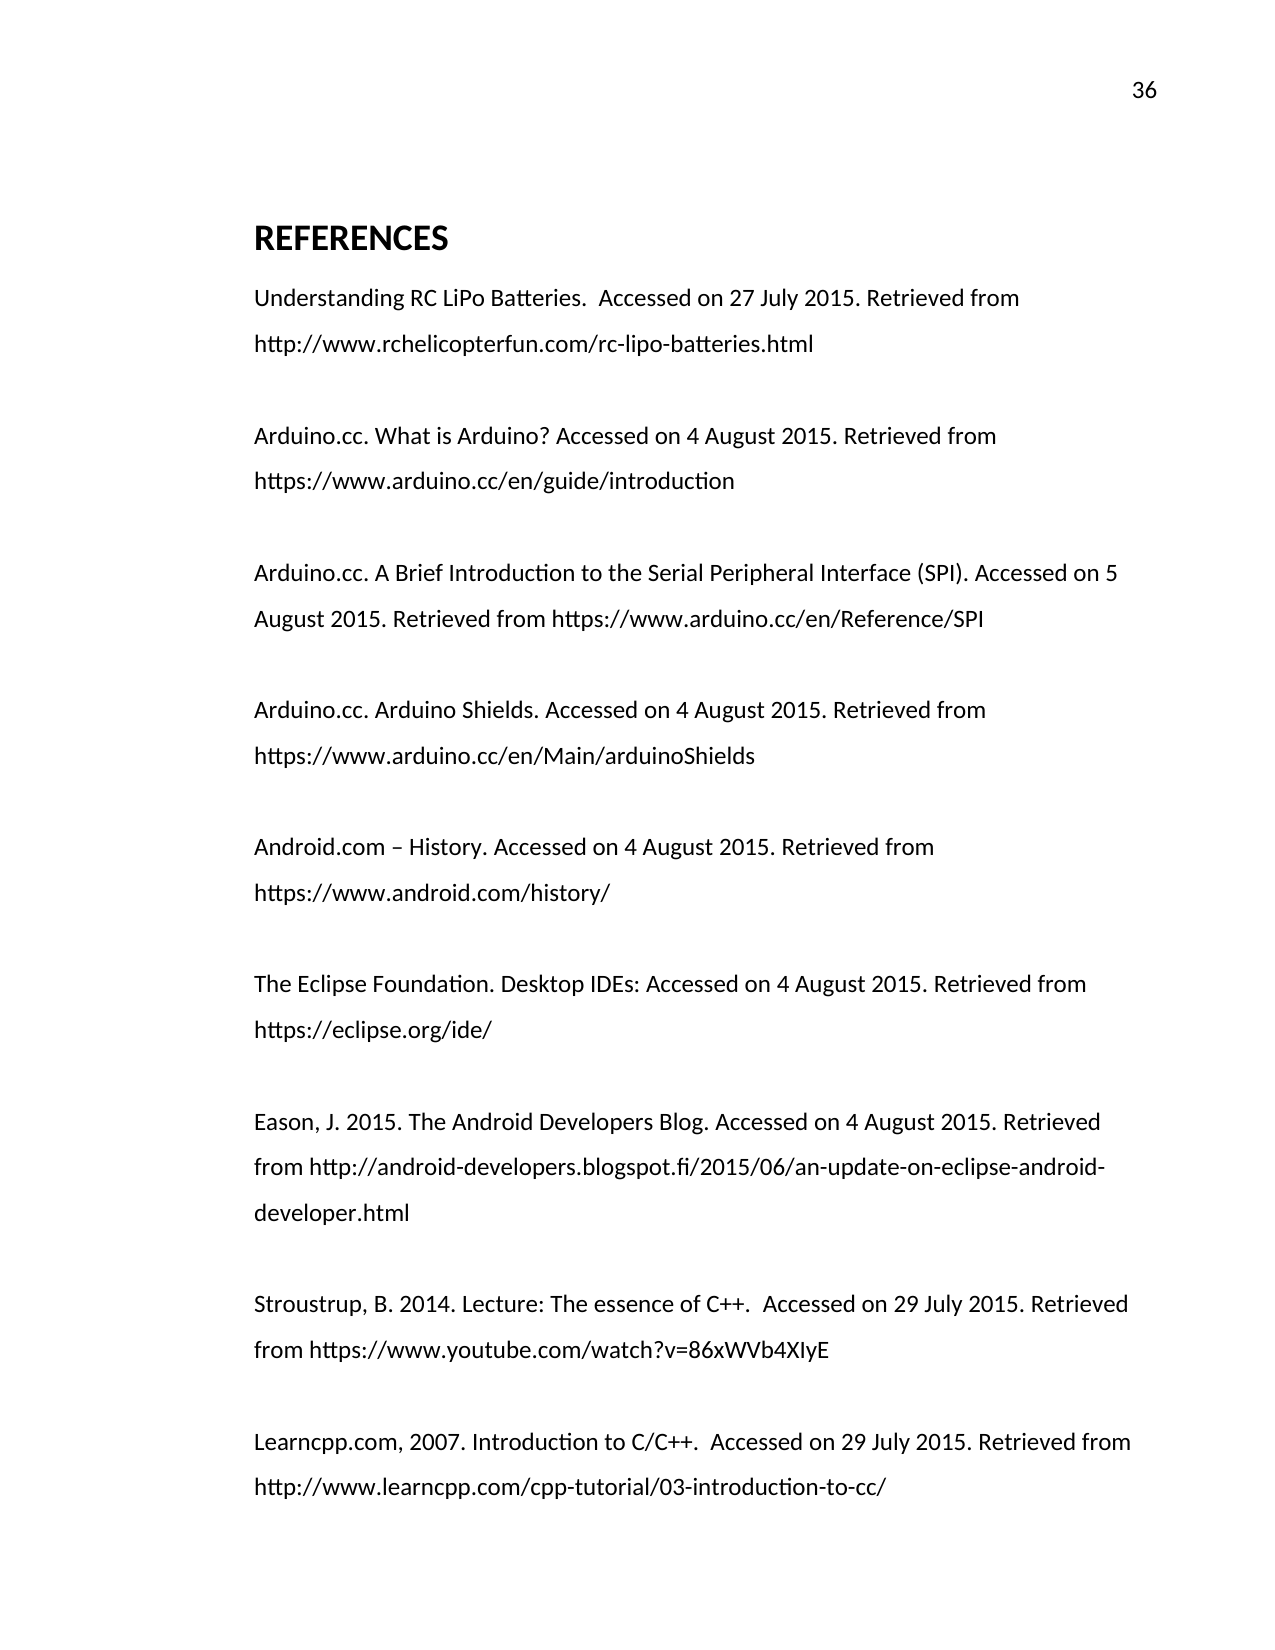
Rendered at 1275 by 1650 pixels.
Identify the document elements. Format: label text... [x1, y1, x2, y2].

text Arduino.cc. What is Arduino? Accessed on 4 August 2015. Retrieved from https://www.arduino.cc/en/guide/introduction [254, 420, 1157, 496]
text http://www.rchelicopterfun.com/rc-lipo-batteries.html [254, 328, 1157, 359]
text Eason, J. 2015. The Android Developers Blog. Accessed on 4 August 2015. Retrieved from http://android-developers.blogspot.fi/2015/06/an-update-on-eclipse-android-developer.html [254, 1106, 1157, 1228]
text https://www.arduino.cc/en/Main/arduinoShields [254, 740, 1157, 770]
text Learncpp.com, 2007. Introduction to C/C++. Accessed on 29 July 2015. Retrieved from http://www.learncpp.com/cpp-tutorial/03-introduction-to-cc/ [254, 1426, 1157, 1502]
subtitle References [254, 214, 1157, 260]
text Android.com – History. Accessed on 4 August 2015. Retrieved from https://www.android.com/history/ [254, 831, 1157, 908]
text The Eclipse Foundation. Desktop IDEs: Accessed on 4 August 2015. Retrieved from https://eclipse.org/ide/ [254, 968, 1157, 1045]
text Arduino.cc. Arduino Shields. Accessed on 4 August 2015. Retrieved from [254, 694, 1157, 725]
text Stroustrup, B. 2014. Lecture: The essence of C++. Accessed on 29 July 2015. Retrieved from https://www.youtube.com/watch?v=86xWVb4XIyE [254, 1289, 1157, 1365]
text Arduino.cc. A Brief Introduction to the Serial Peripheral Interface (SPI). Accessed on 5 August 2015. Retrieved from https://www.arduino.cc/en/Reference/SPI [254, 557, 1157, 633]
text Understanding RC LiPo Batteries. Accessed on 27 July 2015. Retrieved from [254, 283, 1157, 313]
